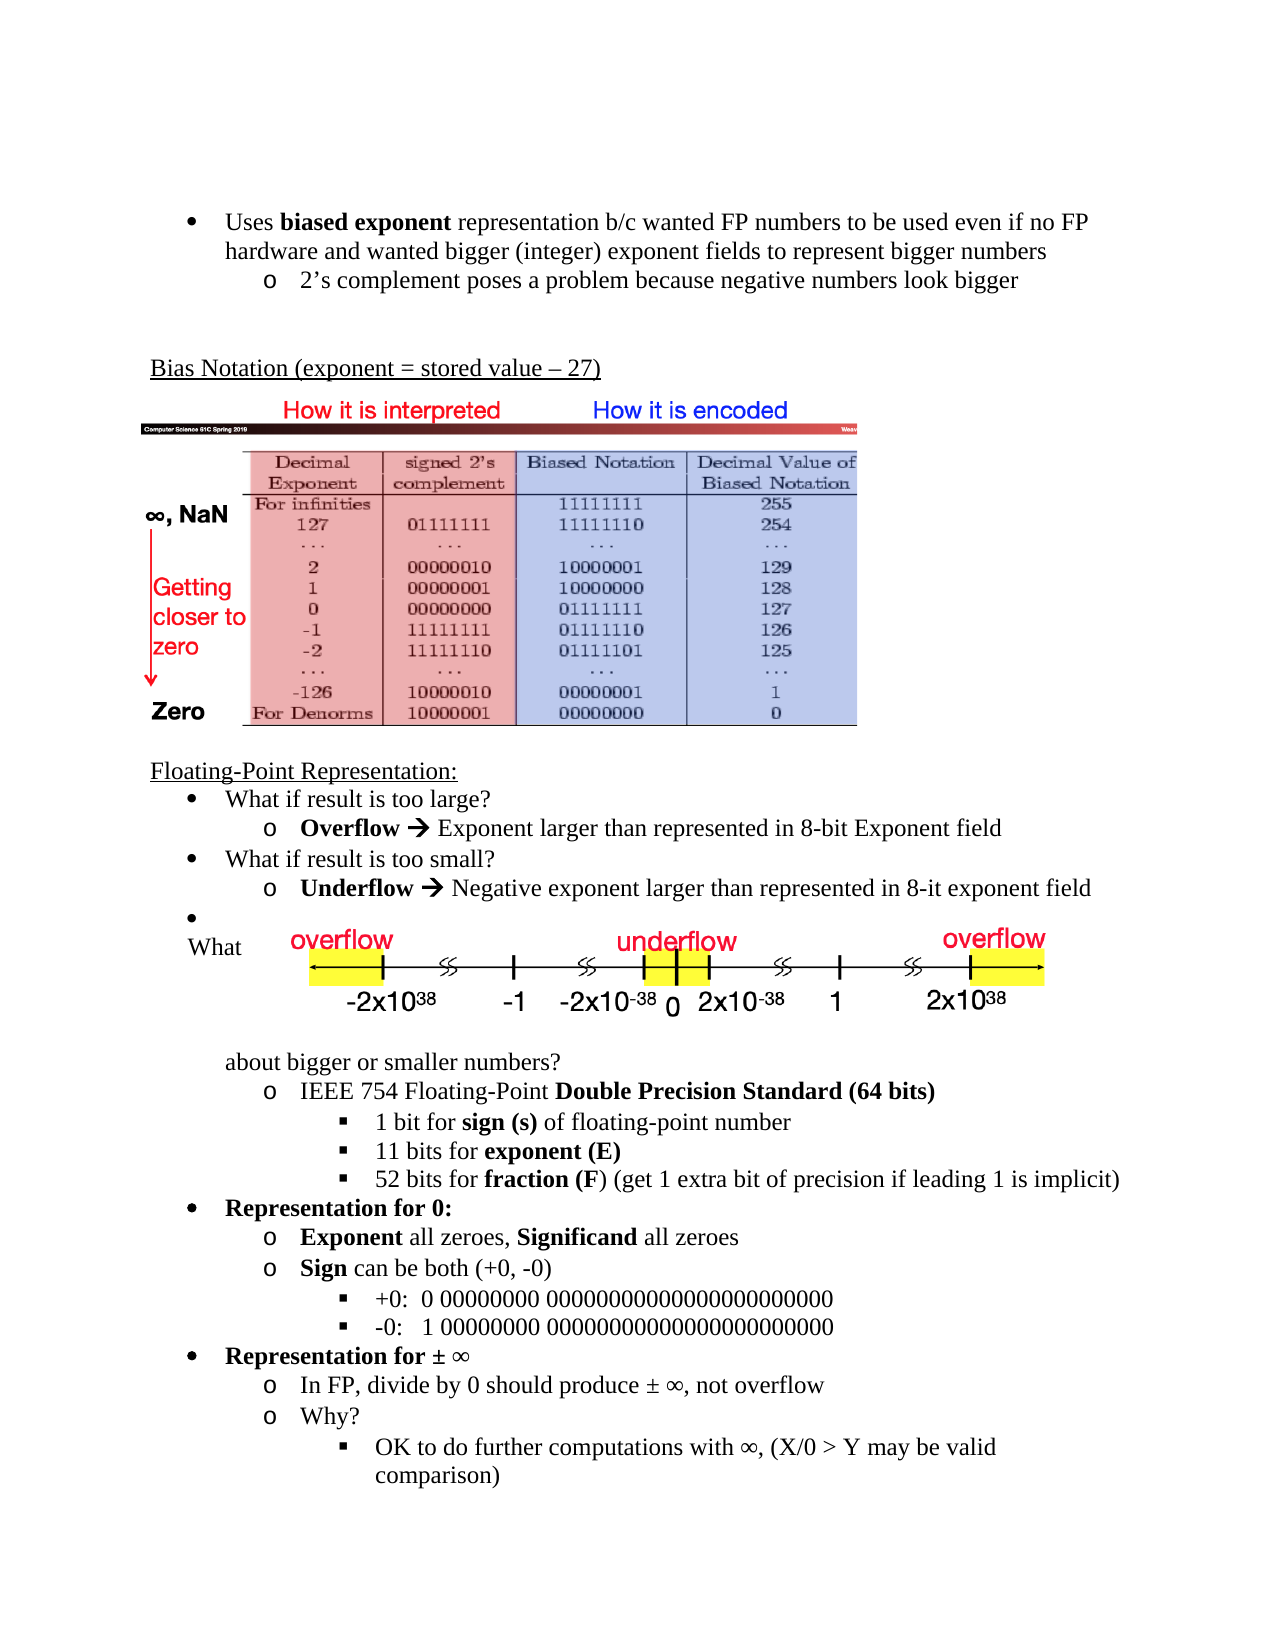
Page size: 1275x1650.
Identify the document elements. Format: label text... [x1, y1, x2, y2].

list Exponent all zeroes, Significand all zeroes [262, 1222, 1125, 1253]
list Why? [262, 1401, 1125, 1432]
list IEEE 754 Floating-Point Double Precision Standard (64 bits) [262, 1076, 1125, 1107]
list Underflow Negative exponent larger than represented in 8-it exponent field [262, 873, 1125, 904]
list 2’s complement poses a problem because negative numbers look bigger [262, 265, 1125, 296]
list OK to do further computations with ∞, (X/0 > Y may be valid comparison) [337, 1432, 1125, 1489]
text Floating-Point Representation: [150, 756, 1125, 784]
list Uses biased exponent representation b/c wanted FP numbers to be used even if no FP hardware and wanted bigger (integer) exponent fields to represent bigger numbers [187, 207, 1125, 265]
list Overflow Exponent larger than represented in 8-bit Exponent field [262, 813, 1125, 844]
list Sign can be both (+0, -0) [262, 1253, 1125, 1284]
text Bias Notation (exponent = stored value – 27) [150, 353, 1125, 382]
list What if result is too small? [187, 844, 1125, 873]
list 1 bit for sign (s) of floating-point number [337, 1107, 1125, 1136]
picture [140, 391, 856, 726]
list Representation for 0: [187, 1193, 1125, 1222]
list Representation for ± ∞ [187, 1341, 1125, 1370]
list -0: 1 00000000 00000000000000000000000 [337, 1312, 1125, 1341]
picture [270, 914, 1054, 1024]
list +0: 0 00000000 00000000000000000000000 [337, 1284, 1125, 1312]
list 11 bits for exponent (E) [337, 1136, 1125, 1164]
list 52 bits for fraction (F) (get 1 extra bit of precision if leading 1 is implicit) [337, 1164, 1125, 1193]
list What if result is too large? [187, 784, 1125, 813]
list In FP, divide by 0 should produce ± ∞, not overflow [262, 1370, 1125, 1401]
